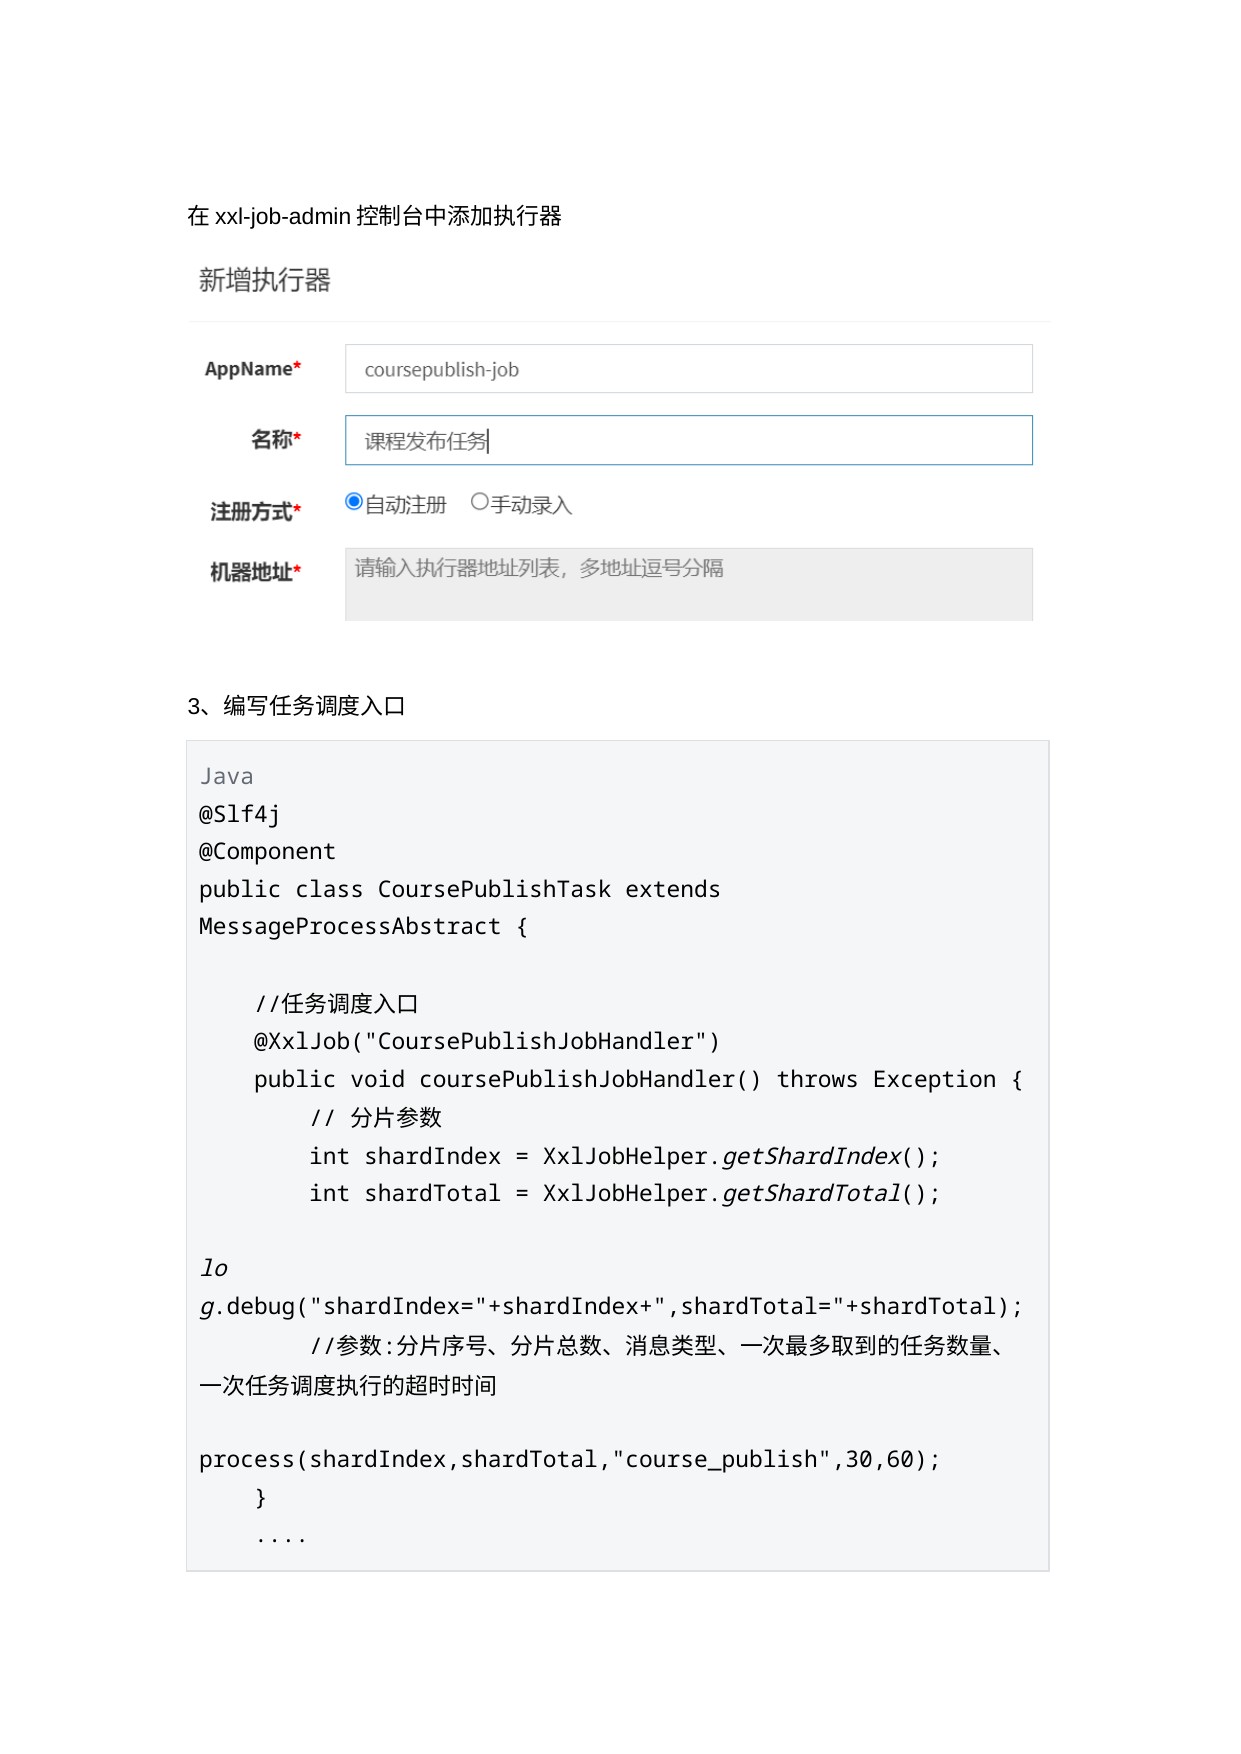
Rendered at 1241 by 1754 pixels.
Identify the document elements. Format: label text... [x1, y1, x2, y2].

text 3、编写任务调度入口 [187, 687, 1053, 721]
table_header Java @Slf4j @Component public class CoursePublishTask extends MessageProcessAbstract { //任务调度入口 @XxlJob("CoursePublishJobHandler") public void coursePublishJobHandler() throws Exception { // 分片参数 int shardIndex = XxlJobHelper.getShardIndex(); int shardTotal = XxlJobHelper.getShardTotal(); log.debug("shardIndex="+shardIndex+",shardTotal="+shardTotal); //参数:分片序号、分片总数、消息类型、一次最多取到的任务数量、一次任务调度执行的超时时间 process(shardIndex,shardTotal,"course_publish",30,60); } .... [187, 741, 1048, 1570]
picture [188, 250, 1052, 621]
text 在xxl-job-admin控制台中添加执行器 [187, 198, 1053, 231]
